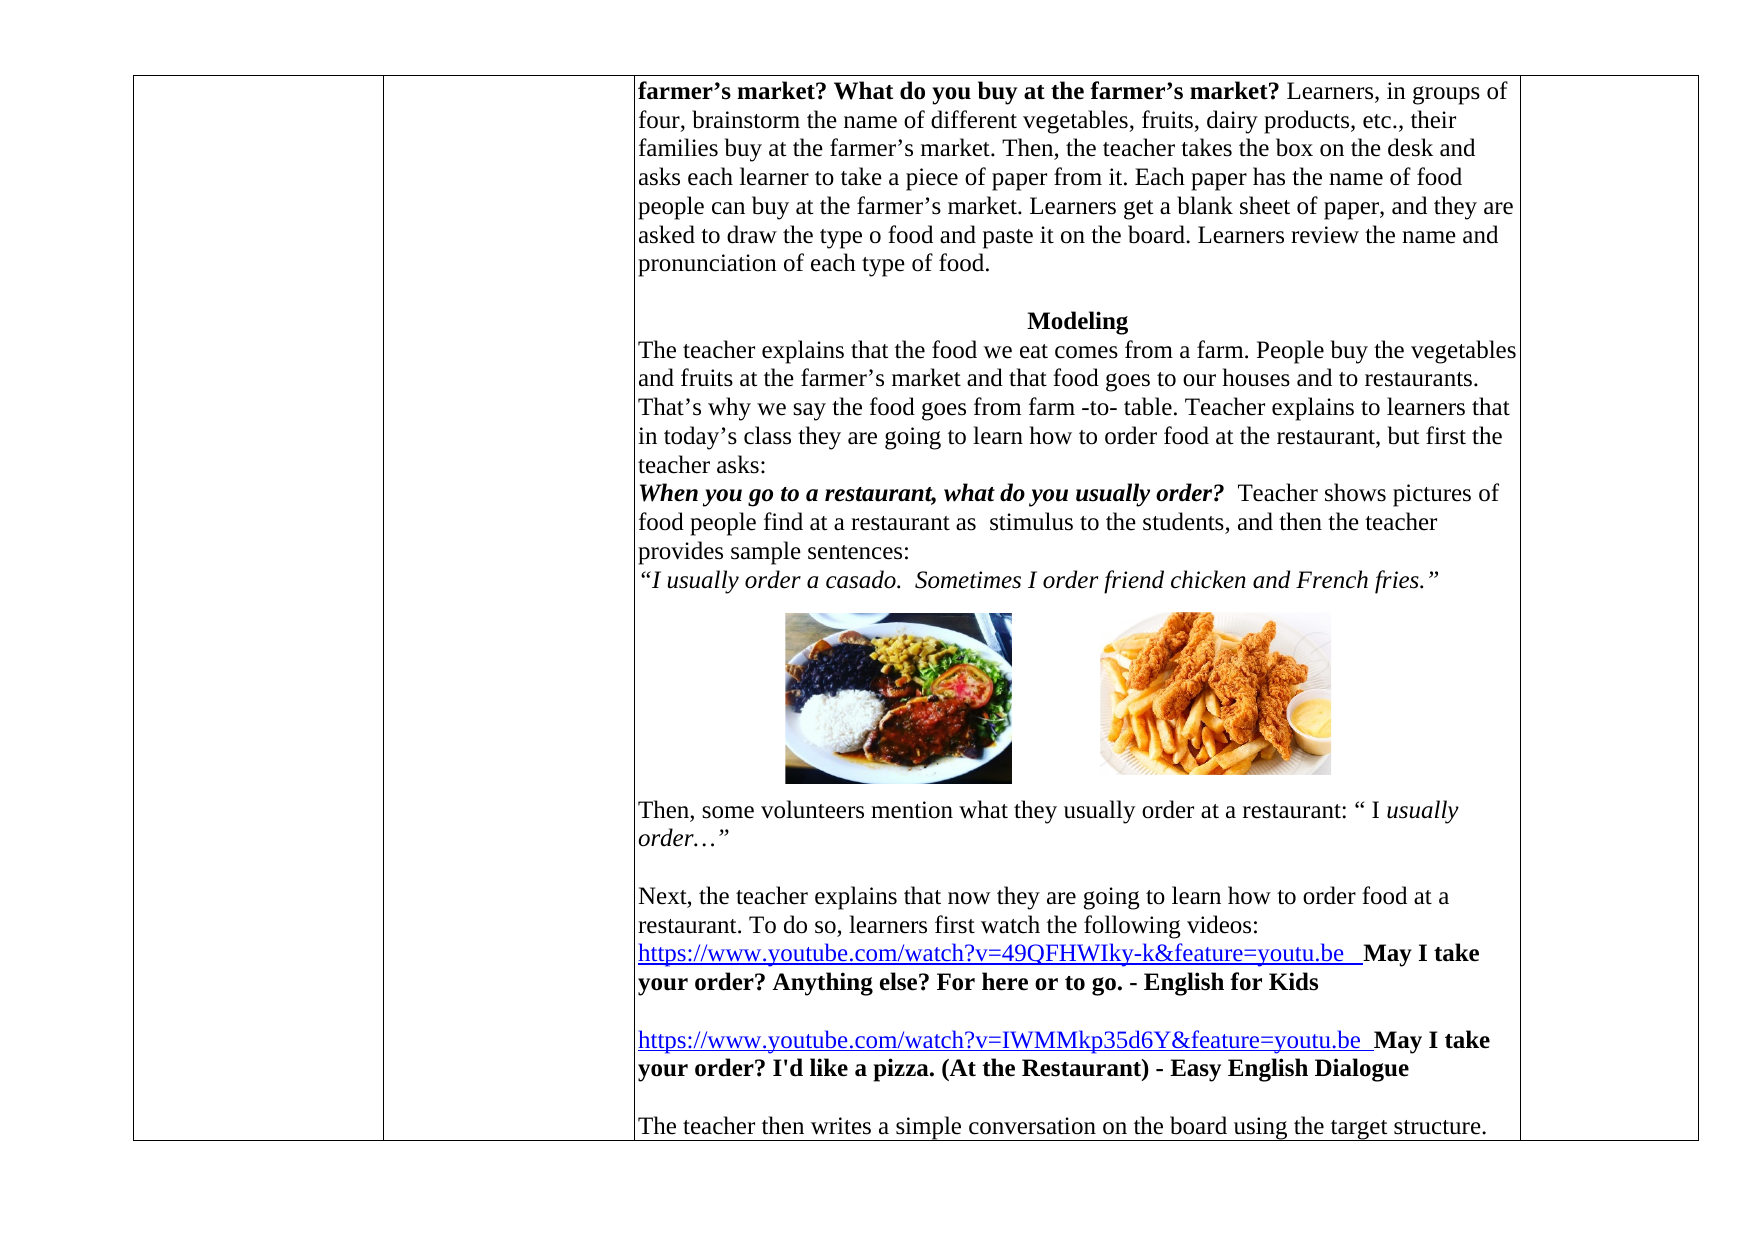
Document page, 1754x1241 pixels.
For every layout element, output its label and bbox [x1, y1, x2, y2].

table_cell [134, 76, 383, 1140]
table_cell [635, 76, 1520, 1140]
picture [785, 613, 1012, 784]
table_cell [1521, 76, 1698, 1140]
table_cell [384, 76, 634, 1140]
picture [1100, 612, 1332, 775]
